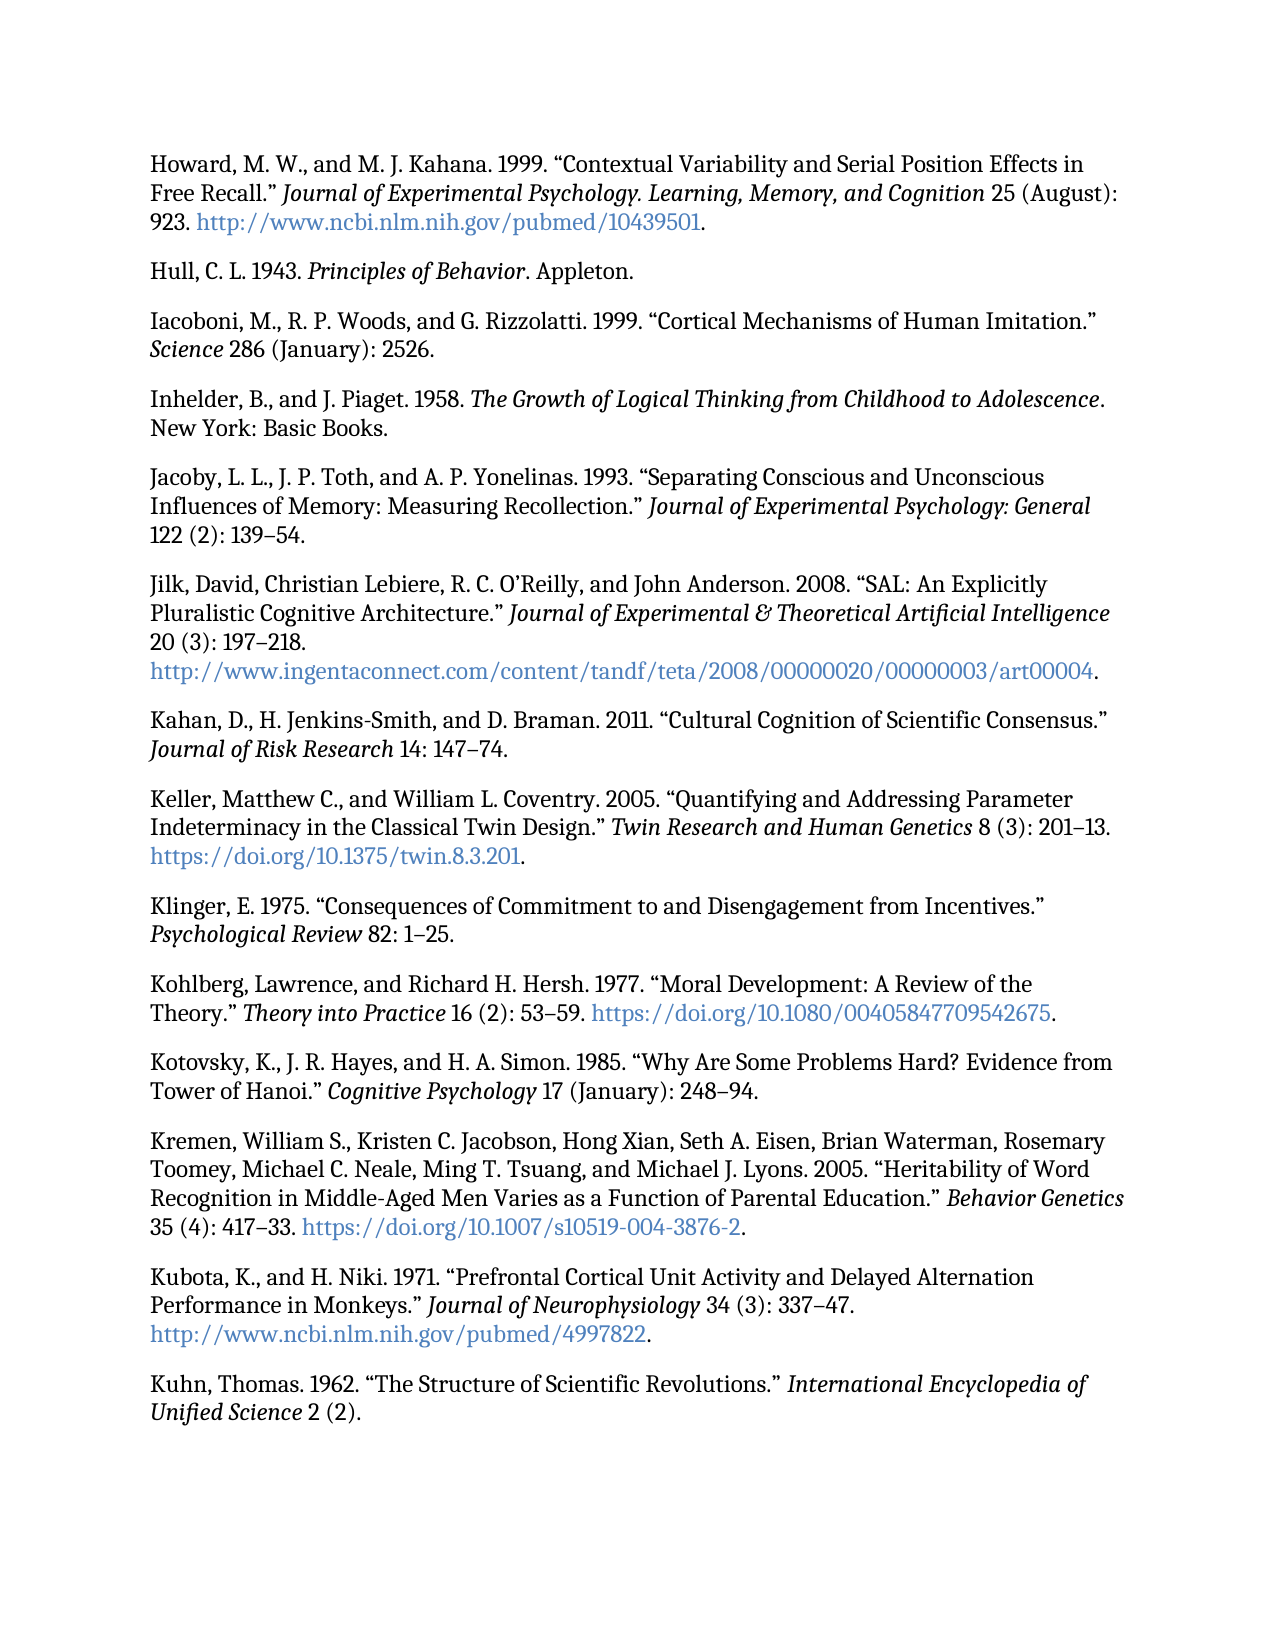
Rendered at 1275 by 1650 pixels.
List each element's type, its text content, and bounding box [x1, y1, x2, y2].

text Jacoby, L. L., J. P. Toth, and A. P. Yonelinas. 1993. “Separating Conscious and Unconscious Influences of Memory: Measuring Recollection.” Journal of Experimental Psychology: General 122 (2): 139–54. [150, 463, 1125, 549]
text Kohlberg, Lawrence, and Richard H. Hersh. 1977. “Moral Development: A Review of the Theory.” Theory into Practice 16 (2): 53–59. https://doi.org/10.1080/00405847709542675. [150, 970, 1125, 1027]
text Kahan, D., H. Jenkins-Smith, and D. Braman. 2011. “Cultural Cognition of Scientific Consensus.” Journal of Risk Research 14: 147–74. [150, 706, 1125, 764]
text Kubota, K., and H. Niki. 1971. “Prefrontal Cortical Unit Activity and Delayed Alternation Performance in Monkeys.” Journal of Neurophysiology 34 (3): 337–47. http://www.ncbi.nlm.nih.gov/pubmed/4997822. [150, 1262, 1125, 1349]
text Kuhn, Thomas. 1962. “The Structure of Scientific Revolutions.” International Encyclopedia of Unified Science 2 (2). [150, 1369, 1125, 1427]
text Howard, M. W., and M. J. Kahana. 1999. “Contextual Variability and Serial Position Effects in Free Recall.” Journal of Experimental Psychology. Learning, Memory, and Cognition 25 (August): 923. http://www.ncbi.nlm.nih.gov/pubmed/10439501. [150, 150, 1125, 236]
text Jilk, David, Christian Lebiere, R. C. O’Reilly, and John Anderson. 2008. “SAL: An Explicitly Pluralistic Cognitive Architecture.” Journal of Experimental & Theoretical Artificial Intelligence 20 (3): 197–218. http://www.ingentaconnect.com/content/tandf/teta/2008/00000020/00000003/art00004. [150, 570, 1125, 685]
text Kotovsky, K., J. R. Hayes, and H. A. Simon. 1985. “Why Are Some Problems Hard? Evidence from Tower of Hanoi.” Cognitive Psychology 17 (January): 248–94. [150, 1048, 1125, 1106]
text Iacoboni, M., R. P. Woods, and G. Rizzolatti. 1999. “Cortical Mechanisms of Human Imitation.” Science 286 (January): 2526. [150, 307, 1125, 364]
text Hull, C. L. 1943. Principles of Behavior. Appleton. [150, 257, 1125, 286]
text Keller, Matthew C., and William L. Coventry. 2005. “Quantifying and Addressing Parameter Indeterminacy in the Classical Twin Design.” Twin Research and Human Genetics 8 (3): 201–13. https://doi.org/10.1375/twin.8.3.201. [150, 784, 1125, 871]
text Kremen, William S., Kristen C. Jacobson, Hong Xian, Seth A. Eisen, Brian Waterman, Rosemary Toomey, Michael C. Neale, Ming T. Tsuang, and Michael J. Lyons. 2005. “Heritability of Word Recognition in Middle-Aged Men Varies as a Function of Parental Education.” Behavior Genetics 35 (4): 417–33. https://doi.org/10.1007/s10519-004-3876-2. [150, 1127, 1125, 1242]
text Klinger, E. 1975. “Consequences of Commitment to and Disengagement from Incentives.” Psychological Review 82: 1–25. [150, 892, 1125, 949]
text Inhelder, B., and J. Piaget. 1958. The Growth of Logical Thinking from Childhood to Adolescence. New York: Basic Books. [150, 385, 1125, 442]
